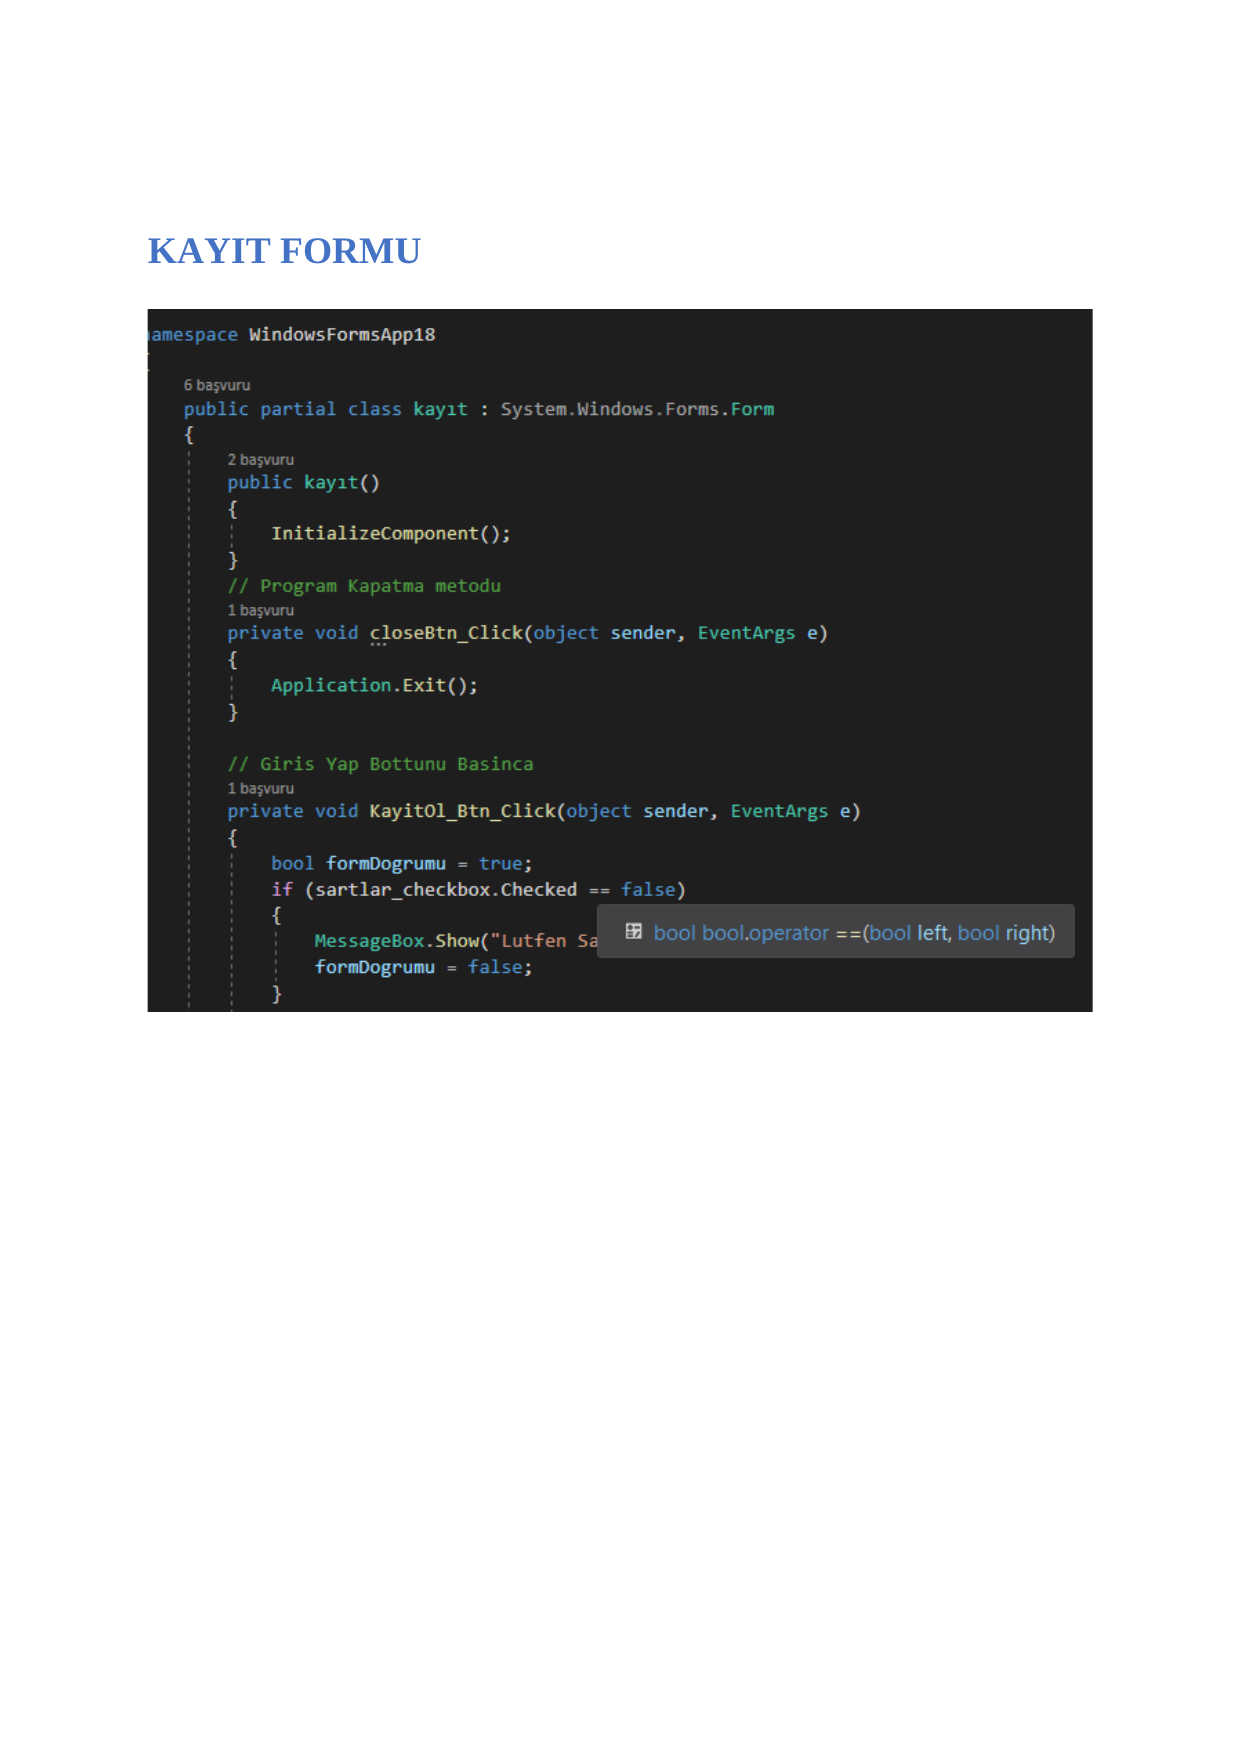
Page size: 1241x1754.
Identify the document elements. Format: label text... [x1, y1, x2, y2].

text KAYIT FORMU [148, 228, 1093, 272]
picture [147, 309, 1093, 1012]
